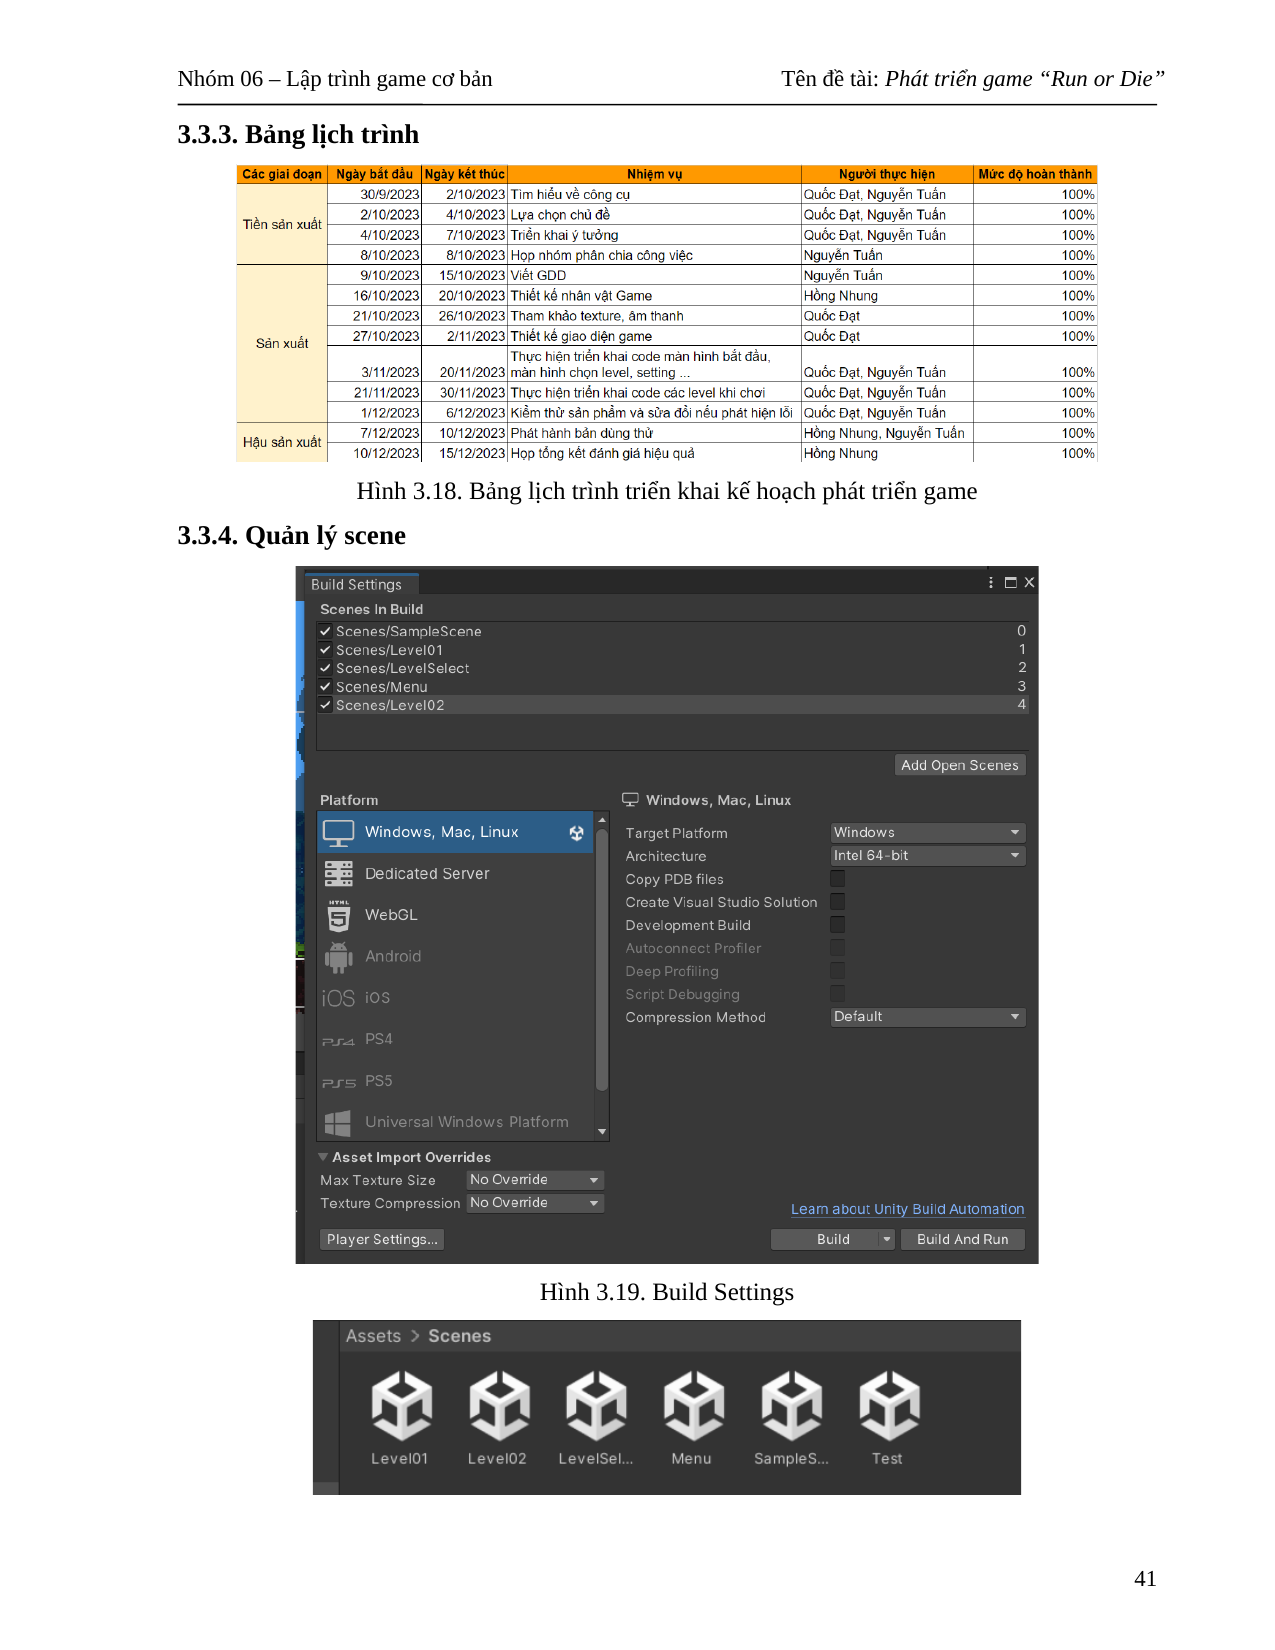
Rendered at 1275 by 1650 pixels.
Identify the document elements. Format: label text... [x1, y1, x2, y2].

text Hình 3.19. Build Settings [177, 1277, 1157, 1306]
picture [236, 164, 1098, 462]
picture [295, 566, 1039, 1264]
text Hình 3.18. Bảng lịch trình triển khai kế hoạch phát triển game [177, 476, 1157, 505]
subtitle 3.3.4. Quản lý scene [177, 519, 1157, 551]
subtitle 3.3.3. Bảng lịch trình [177, 118, 1157, 149]
picture [312, 1320, 1022, 1495]
